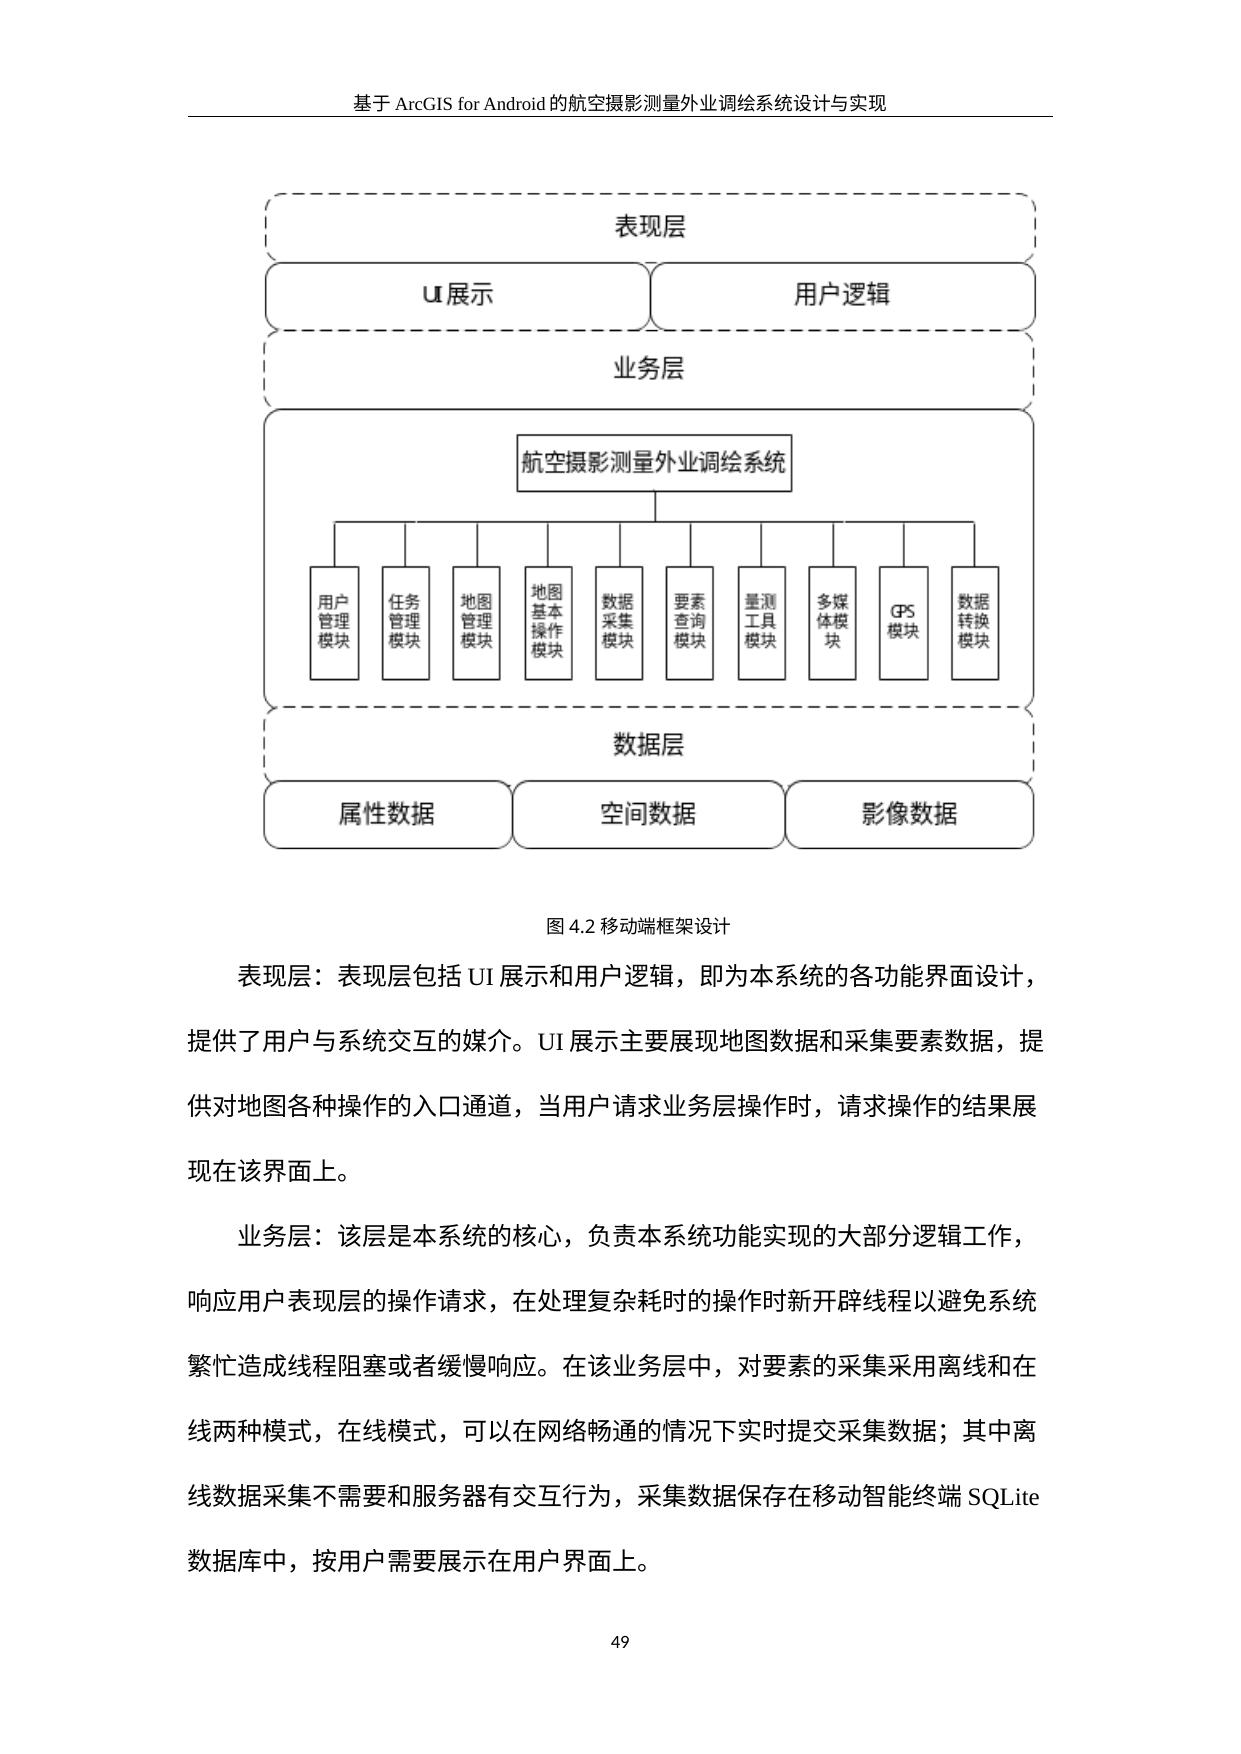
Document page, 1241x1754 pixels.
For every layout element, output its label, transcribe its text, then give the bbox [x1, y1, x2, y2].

text 表现层：表现层包括UI展示和用户逻辑，即为本系统的各功能界面设计，提供了用户与系统交互的媒介。UI展示主要展现地图数据和采集要素数据，提供对地图各种操作的入口通道，当用户请求业务层操作时，请求操作的结果展现在该界面上。 [187, 942, 1053, 1202]
text 业务层：该层是本系统的核心，负责本系统功能实现的大部分逻辑工作，响应用户表现层的操作请求，在处理复杂耗时的操作时新开辟线程以避免系统繁忙造成线程阻塞或者缓慢响应。在该业务层中，对要素的采集采用离线和在线两种模式，在线模式，可以在网络畅通的情况下实时提交采集数据；其中离线数据采集不需要和服务器有交互行为，采集数据保存在移动智能终端SQLite数据库中，按用户需要展示在用户界面上。 [187, 1202, 1053, 1592]
list 图4.2 移动端框架设计 [225, 162, 1053, 942]
